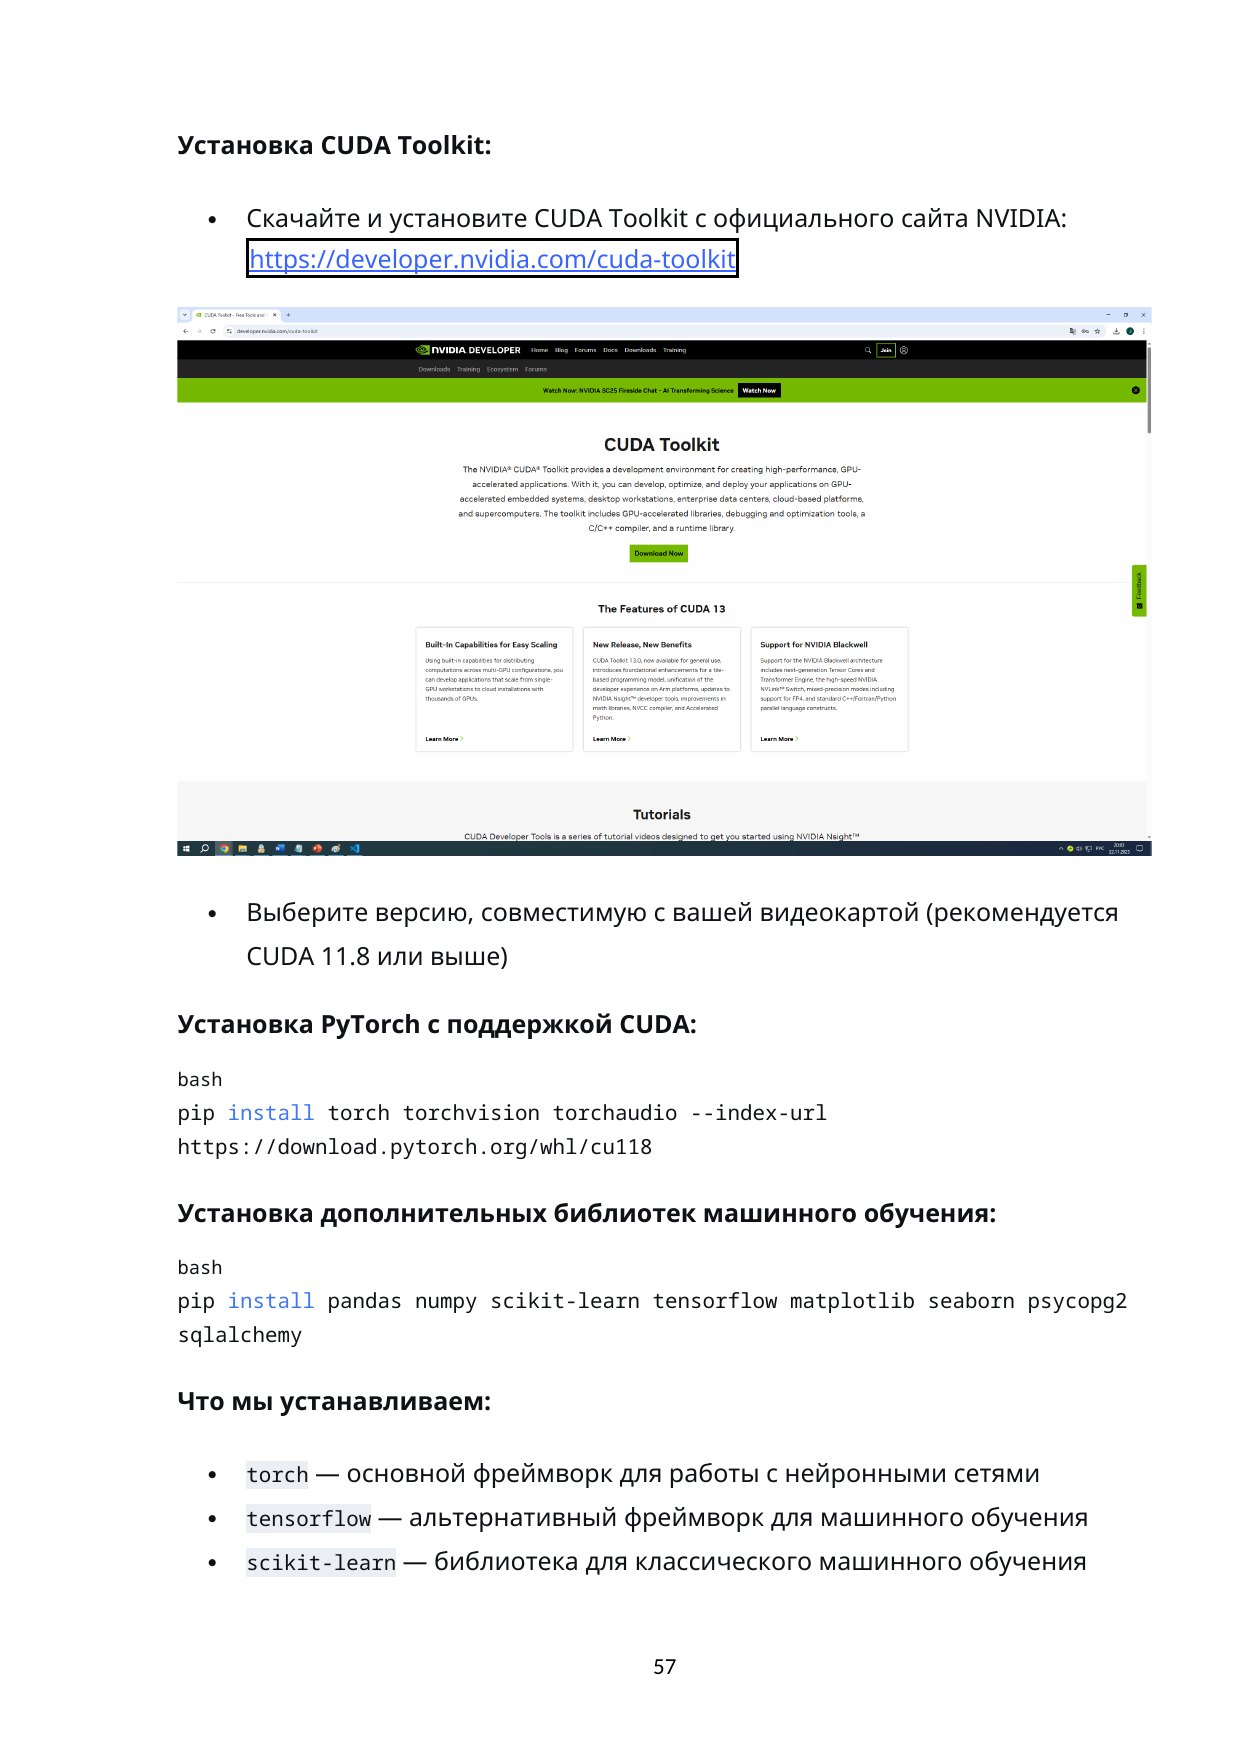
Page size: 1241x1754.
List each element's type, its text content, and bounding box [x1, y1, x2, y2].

text Установка CUDA Toolkit: [177, 118, 1152, 162]
text pip install pandas numpy scikit-learn tensorflow matplotlib seaborn psycopg2 sqlalchemy [177, 1280, 1152, 1348]
list Выберите версию, совместимую с вашей видеокартой (рекомендуется CUDA 11.8 или выше) [208, 885, 1152, 972]
text bash [177, 1254, 1152, 1280]
picture [177, 307, 1152, 856]
text Установка PyTorch с поддержкой CUDA: [177, 997, 1152, 1041]
text bash [177, 1066, 1152, 1092]
list Скачайте и установите CUDA Toolkit с официального сайта NVIDIA: https://developer.nvidia.com/cuda-toolkit [208, 191, 1152, 278]
text Установка дополнительных библиотек машинного обучения: [177, 1186, 1152, 1229]
list tensorflow — альтернативный фреймворк для машинного обучения [208, 1490, 1152, 1534]
list scikit-learn — библиотека для классического машинного обучения [208, 1534, 1152, 1578]
text pip install torch torchvision torchaudio --index-url https://download.pytorch.org/whl/cu118 [177, 1092, 1152, 1161]
list torch — основной фреймворк для работы с нейронными сетями [208, 1446, 1152, 1490]
text Что мы устанавливаем: [177, 1373, 1152, 1417]
